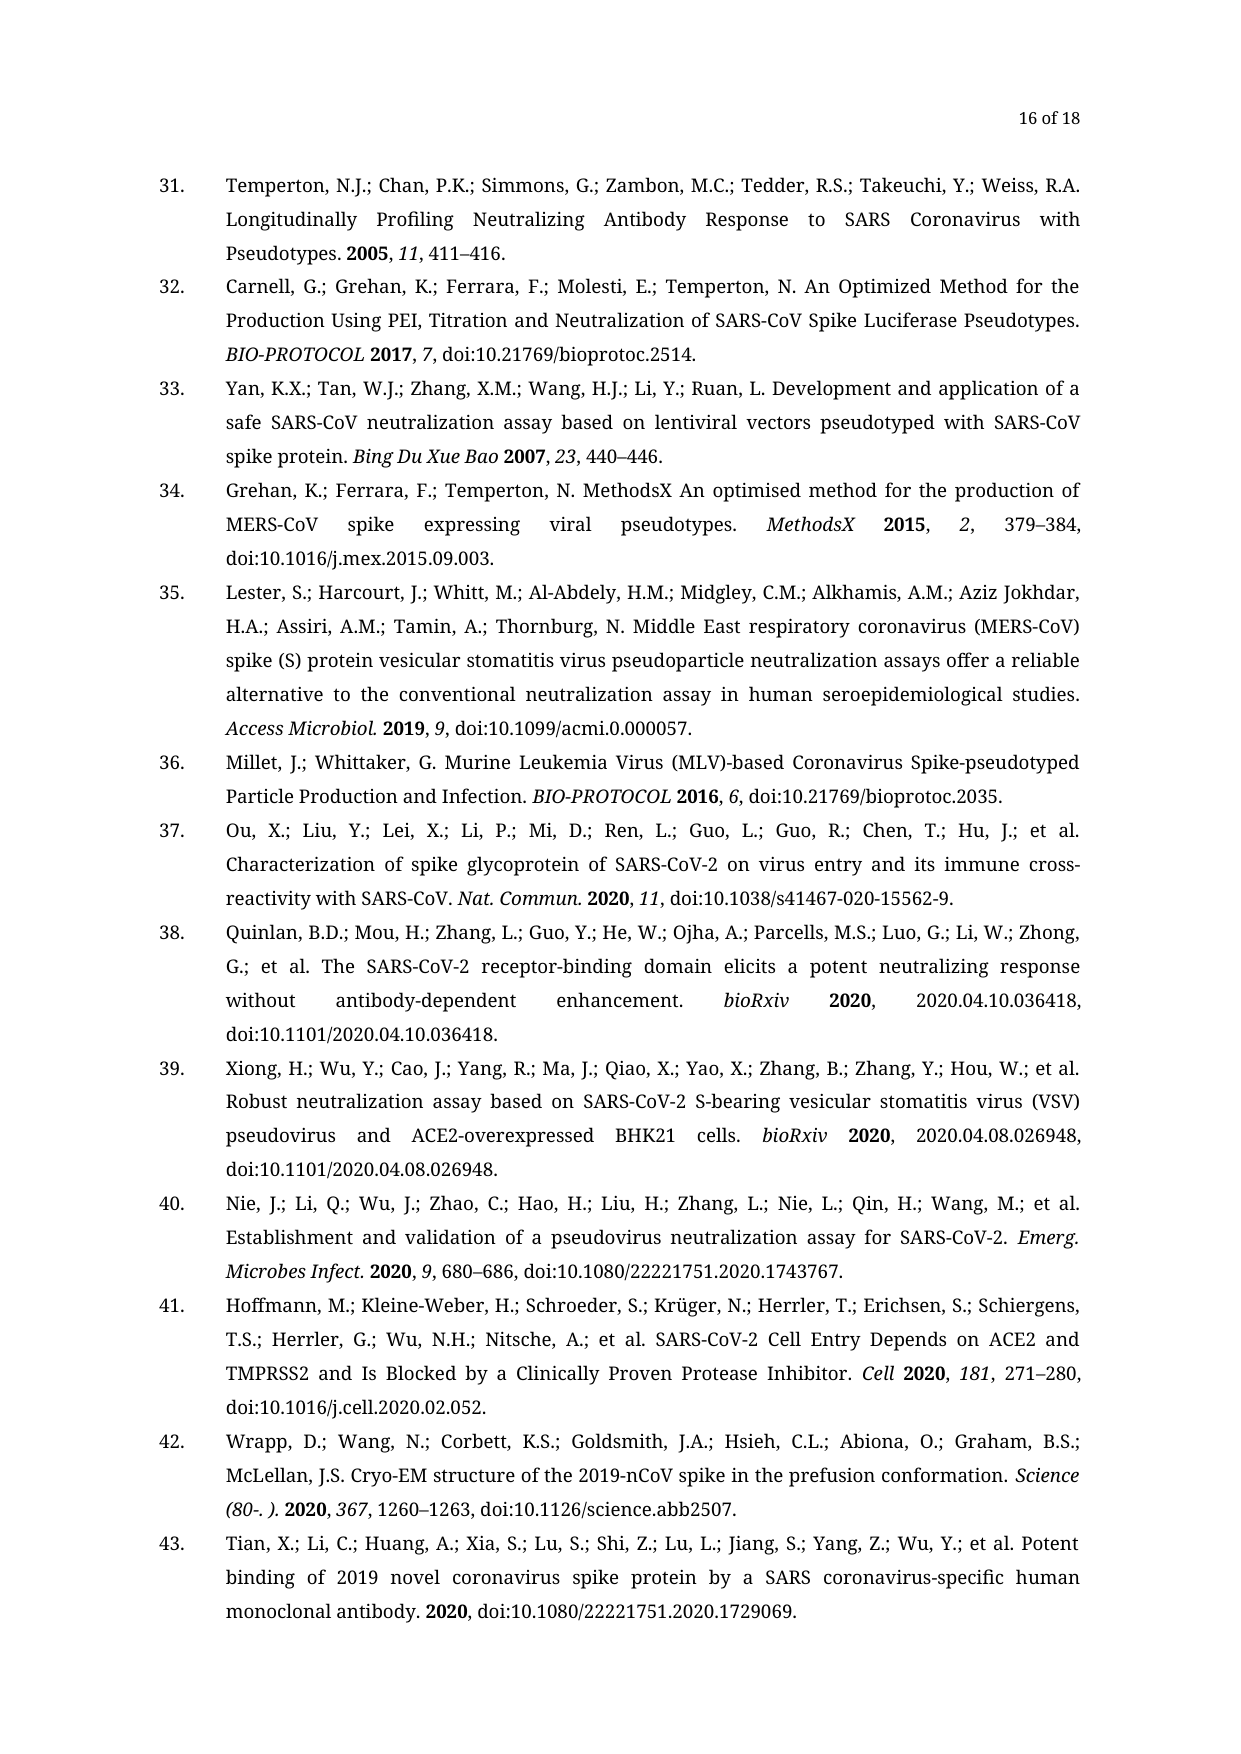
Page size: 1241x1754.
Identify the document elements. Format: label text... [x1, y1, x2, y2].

text 42. Wrapp, D.; Wang, N.; Corbett, K.S.; Goldsmith, J.A.; Hsieh, C.L.; Abiona, O.; Graham, B.S.; McLellan, J.S. Cryo-EM structure of the 2019-nCoV spike in the prefusion conformation. Science (80-. ). 2020, 367, 1260–1263, doi:10.1126/science.abb2507. [159, 1424, 1081, 1526]
text 39. Xiong, H.; Wu, Y.; Cao, J.; Yang, R.; Ma, J.; Qiao, X.; Yao, X.; Zhang, B.; Zhang, Y.; Hou, W.; et al. Robust neutralization assay based on SARS-CoV-2 S-bearing vesicular stomatitis virus (VSV) pseudovirus and ACE2-overexpressed BHK21 cells. bioRxiv 2020, 2020.04.08.026948, doi:10.1101/2020.04.08.026948. [159, 1051, 1081, 1186]
text 41. Hoffmann, M.; Kleine-Weber, H.; Schroeder, S.; Krüger, N.; Herrler, T.; Erichsen, S.; Schiergens, T.S.; Herrler, G.; Wu, N.H.; Nitsche, A.; et al. SARS-CoV-2 Cell Entry Depends on ACE2 and TMPRSS2 and Is Blocked by a Clinically Proven Protease Inhibitor. Cell 2020, 181, 271–280, doi:10.1016/j.cell.2020.02.052. [159, 1288, 1081, 1424]
text 34. Grehan, K.; Ferrara, F.; Temperton, N. MethodsX An optimised method for the production of MERS-CoV spike expressing viral pseudotypes. MethodsX 2015, 2, 379–384, doi:10.1016/j.mex.2015.09.003. [159, 473, 1081, 575]
text 43. Tian, X.; Li, C.; Huang, A.; Xia, S.; Lu, S.; Shi, Z.; Lu, L.; Jiang, S.; Yang, Z.; Wu, Y.; et al. Potent binding of 2019 novel coronavirus spike protein by a SARS coronavirus-specific human monoclonal antibody. 2020, doi:10.1080/22221751.2020.1729069. [159, 1526, 1081, 1628]
text 36. Millet, J.; Whittaker, G. Murine Leukemia Virus (MLV)-based Coronavirus Spike-pseudotyped Particle Production and Infection. BIO-PROTOCOL 2016, 6, doi:10.21769/bioprotoc.2035. [159, 745, 1081, 813]
text 37. Ou, X.; Liu, Y.; Lei, X.; Li, P.; Mi, D.; Ren, L.; Guo, L.; Guo, R.; Chen, T.; Hu, J.; et al. Characterization of spike glycoprotein of SARS-CoV-2 on virus entry and its immune cross-reactivity with SARS-CoV. Nat. Commun. 2020, 11, doi:10.1038/s41467-020-15562-9. [159, 813, 1081, 915]
text 32. Carnell, G.; Grehan, K.; Ferrara, F.; Molesti, E.; Temperton, N. An Optimized Method for the Production Using PEI, Titration and Neutralization of SARS-CoV Spike Luciferase Pseudotypes. BIO-PROTOCOL 2017, 7, doi:10.21769/bioprotoc.2514. [159, 269, 1081, 371]
text 33. Yan, K.X.; Tan, W.J.; Zhang, X.M.; Wang, H.J.; Li, Y.; Ruan, L. Development and application of a safe SARS-CoV neutralization assay based on lentiviral vectors pseudotyped with SARS-CoV spike protein. Bing Du Xue Bao 2007, 23, 440–446. [159, 371, 1081, 473]
text 31. Temperton, N.J.; Chan, P.K.; Simmons, G.; Zambon, M.C.; Tedder, R.S.; Takeuchi, Y.; Weiss, R.A. Longitudinally Profiling Neutralizing Antibody Response to SARS Coronavirus with Pseudotypes. 2005, 11, 411–416. [159, 168, 1081, 269]
text 35. Lester, S.; Harcourt, J.; Whitt, M.; Al-Abdely, H.M.; Midgley, C.M.; Alkhamis, A.M.; Aziz Jokhdar, H.A.; Assiri, A.M.; Tamin, A.; Thornburg, N. Middle East respiratory coronavirus (MERS-CoV) spike (S) protein vesicular stomatitis virus pseudoparticle neutralization assays offer a reliable alternative to the conventional neutralization assay in human seroepidemiological studies. Access Microbiol. 2019, 9, doi:10.1099/acmi.0.000057. [159, 575, 1081, 745]
text 38. Quinlan, B.D.; Mou, H.; Zhang, L.; Guo, Y.; He, W.; Ojha, A.; Parcells, M.S.; Luo, G.; Li, W.; Zhong, G.; et al. The SARS-CoV-2 receptor-binding domain elicits a potent neutralizing response without antibody-dependent enhancement. bioRxiv 2020, 2020.04.10.036418, doi:10.1101/2020.04.10.036418. [159, 915, 1081, 1051]
text 40. Nie, J.; Li, Q.; Wu, J.; Zhao, C.; Hao, H.; Liu, H.; Zhang, L.; Nie, L.; Qin, H.; Wang, M.; et al. Establishment and validation of a pseudovirus neutralization assay for SARS-CoV-2. Emerg. Microbes Infect. 2020, 9, 680–686, doi:10.1080/22221751.2020.1743767. [159, 1186, 1081, 1288]
